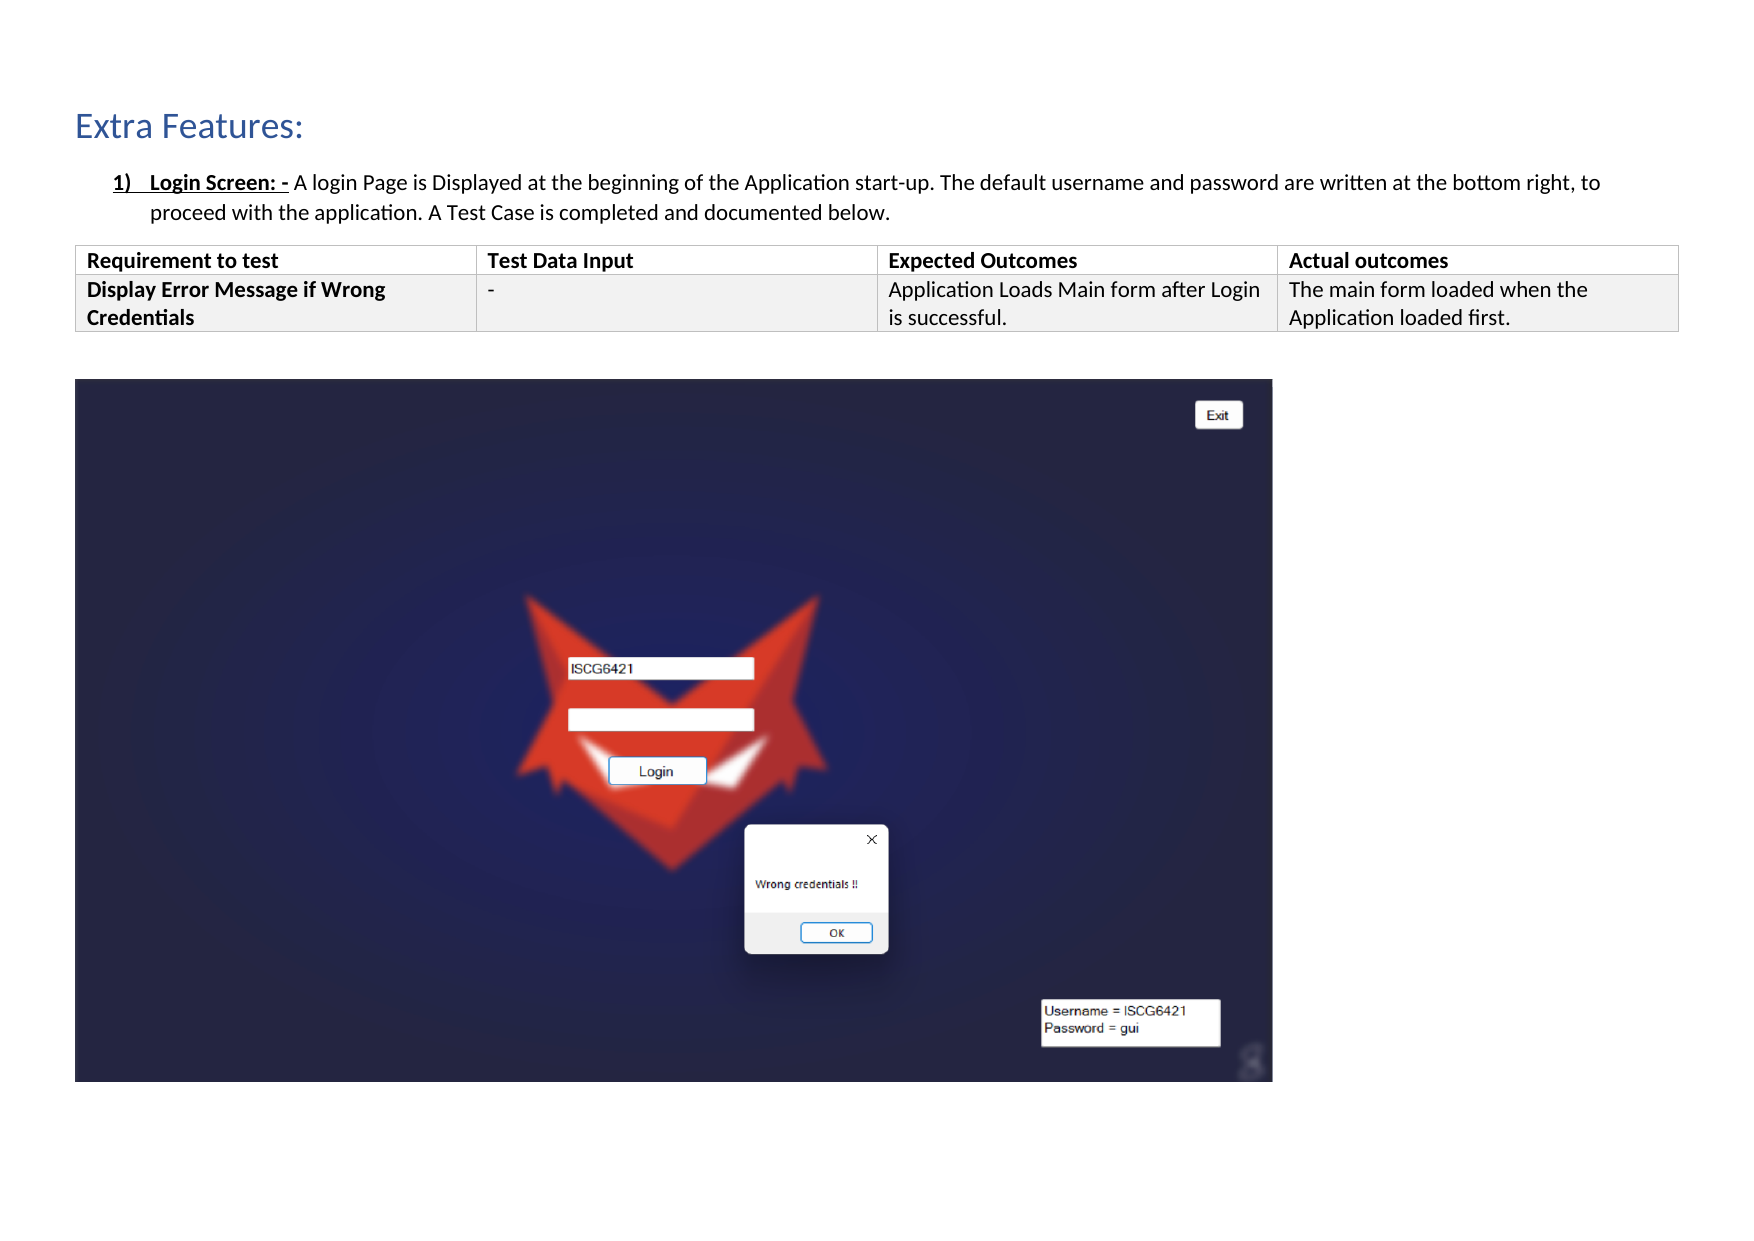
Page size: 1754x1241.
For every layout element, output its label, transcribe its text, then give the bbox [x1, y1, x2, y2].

table_header Requirement to test [76, 246, 476, 274]
table_cell - [477, 275, 877, 331]
table_cell Application Loads Main form after Login is successful. [878, 275, 1277, 331]
table_header Test Data Input [477, 246, 877, 274]
picture [75, 379, 1273, 1082]
table_cell The main form loaded when the Application loaded first. [1278, 275, 1678, 331]
table_header Actual outcomes [1278, 246, 1678, 274]
table_cell Display Error Message if Wrong Credentials [76, 275, 476, 331]
text Extra Features: [75, 102, 1679, 148]
table_header Expected Outcomes [878, 246, 1277, 274]
list Login Screen: - A login Page is Displayed at the beginning of the Application start-up. The default username and password are written at the bottom right, to proceed with the application. A Test Case is completed and documented below. [112, 168, 1679, 226]
